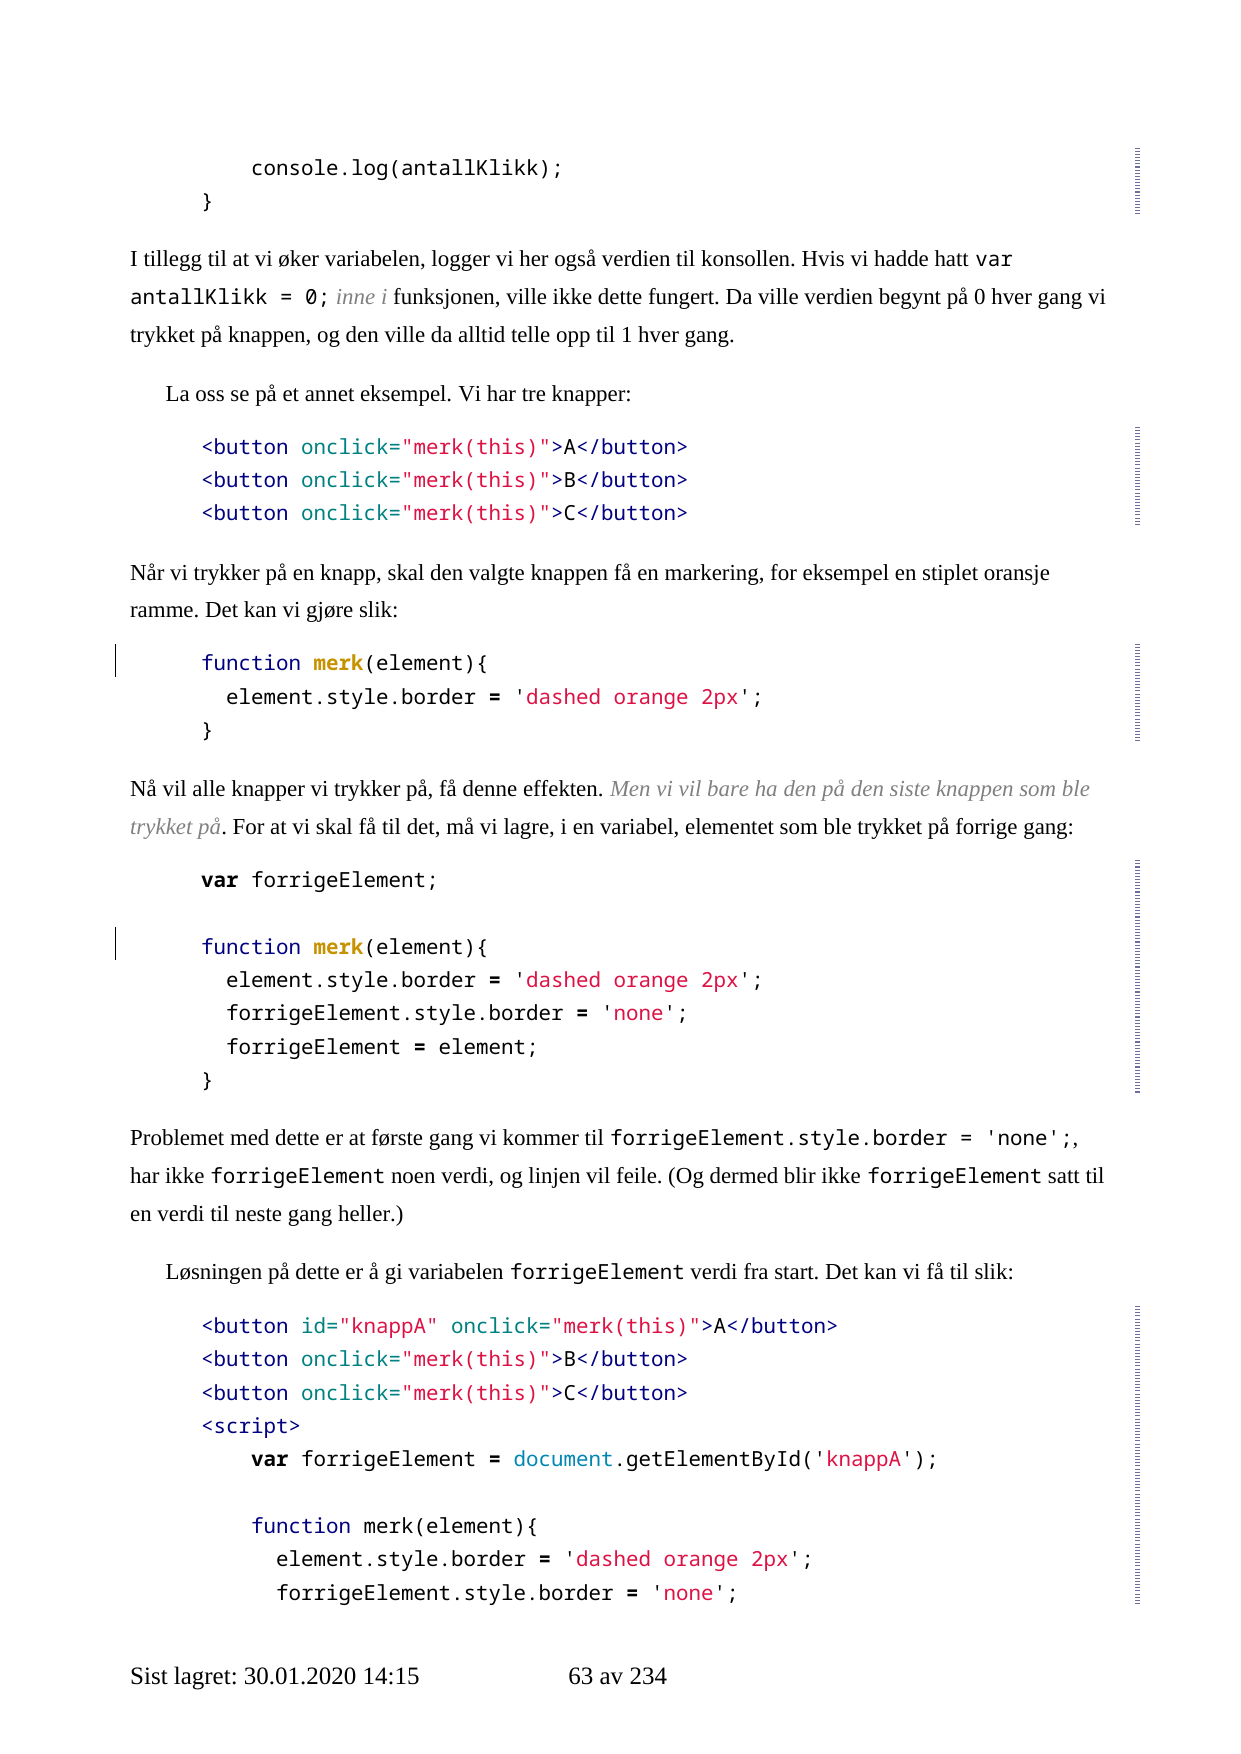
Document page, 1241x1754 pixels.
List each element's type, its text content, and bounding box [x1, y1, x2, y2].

text <button onclick="merk(this)">A</button> <button onclick="merk(this)">B</button> <button onclick="merk(this)">C</button> [201, 427, 1140, 527]
text function merk(element){ element.style.border = 'dashed orange 2px'; } [201, 643, 1140, 743]
text var forrigeElement; function merk(element){ element.style.border = 'dashed orange 2px'; forrigeElement.style.border = 'none'; forrigeElement = element; } [201, 860, 1140, 1093]
text Når vi trykker på en knapp, skal den valgte knappen få en markering, for eksempel en stiplet oransje ramme. Det kan vi gjøre slik: [130, 548, 1110, 623]
text Nå vil alle knapper vi trykker på, få denne effekten. Men vi vil bare ha den på den siste knappen som ble trykket på. For at vi skal få til det, må vi lagre, i en variabel, elementet som ble trykket på forrige gang: [130, 764, 1110, 839]
text Problemet med dette er at første gang vi kommer til forrigeElement.style.border = 'none';, har ikke forrigeElement noen verdi, og linjen vil feile. (Og dermed blir ikke forrigeElement satt til en verdi til neste gang heller.) [130, 1114, 1110, 1227]
text La oss se på et annet eksempel. Vi har tre knapper: [130, 368, 1110, 406]
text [201, 148, 1140, 214]
text Løsningen på dette er å gi variabelen forrigeElement verdi fra start. Det kan vi få til slik: [130, 1248, 1110, 1285]
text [201, 1306, 1140, 1606]
text I tillegg til at vi øker variabelen, logger vi her også verdien til konsollen. Hvis vi hadde hatt var antallKlikk = 0; inne i funksjonen, ville ikke dette fungert. Da ville verdien begynt på 0 hver gang vi trykket på knappen, og den ville da alltid telle opp til 1 hver gang. [130, 235, 1110, 348]
